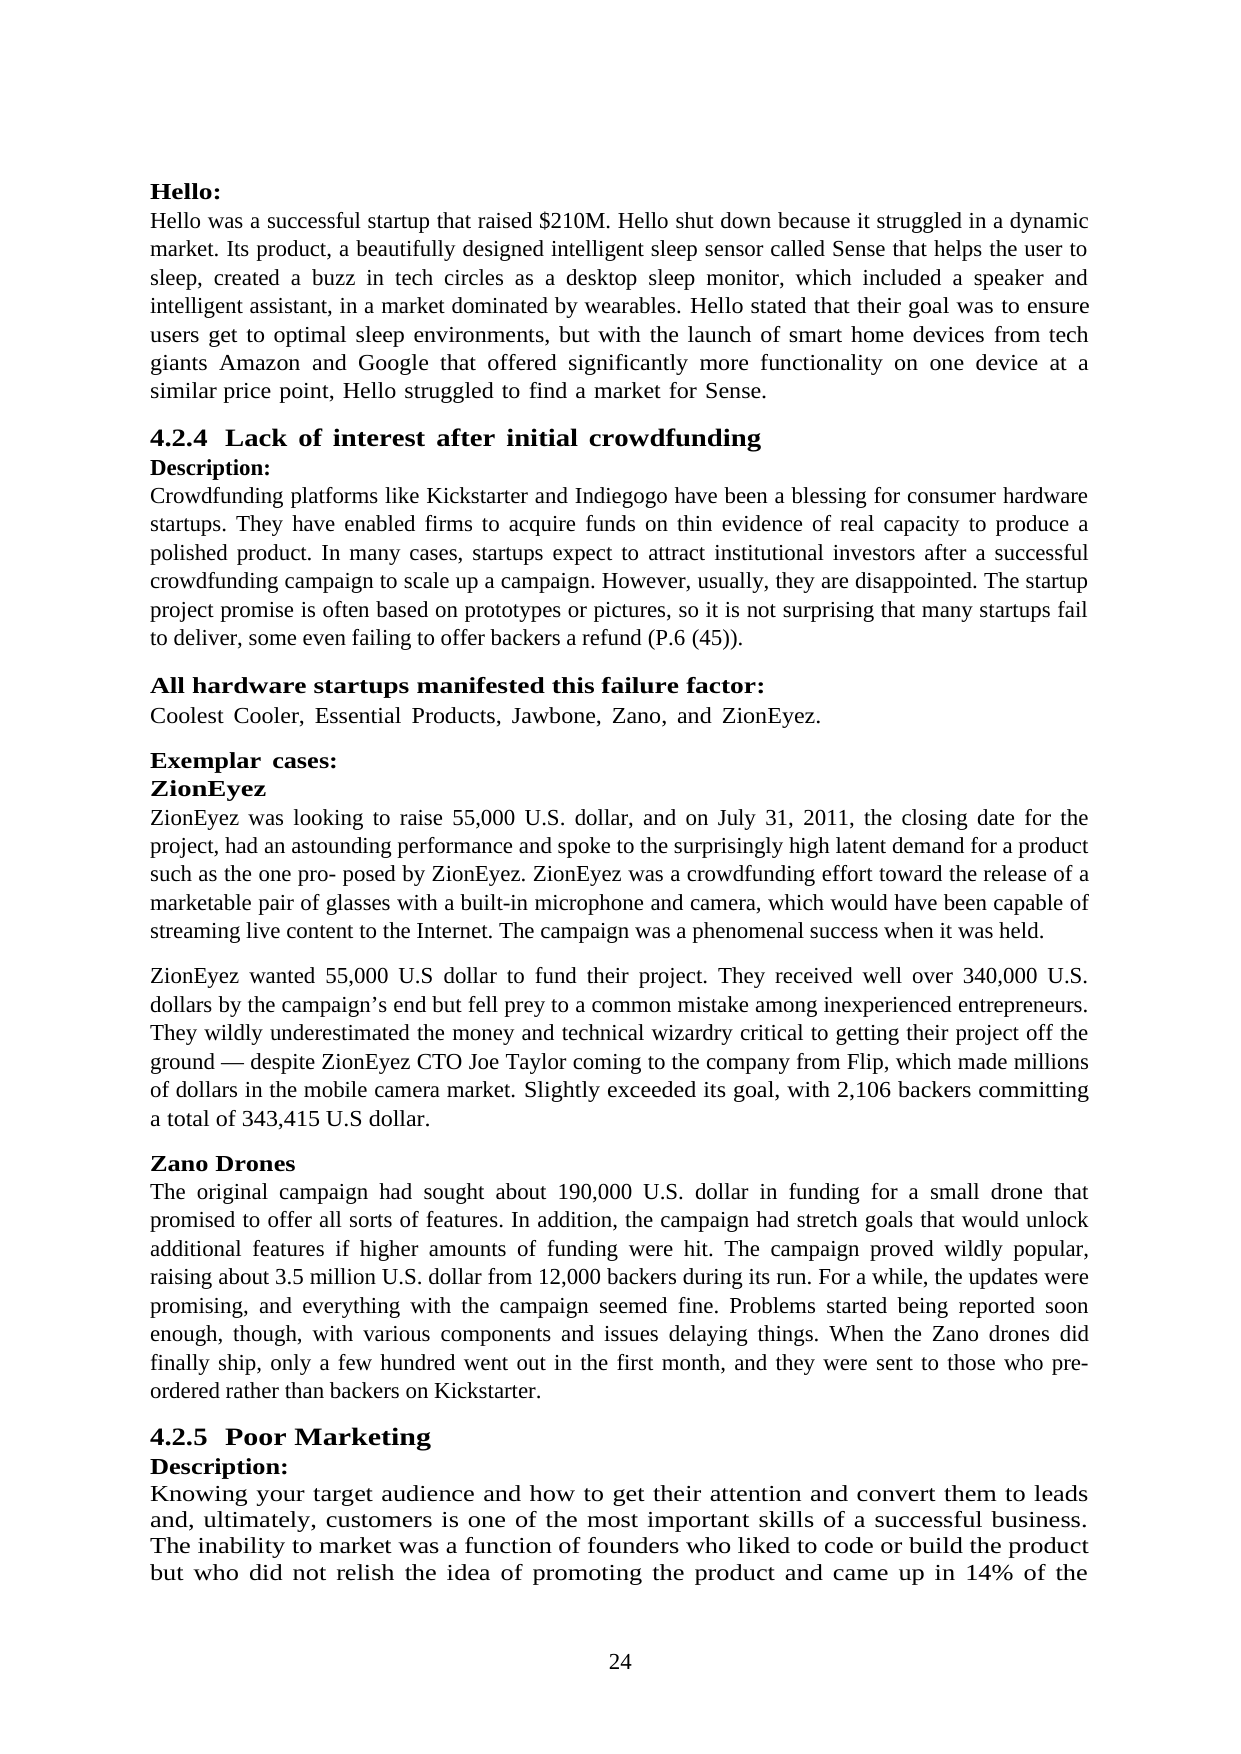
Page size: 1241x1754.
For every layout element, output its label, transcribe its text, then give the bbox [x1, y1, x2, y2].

text Zano Drones The original campaign had sought about 190,000 U.S. dollar in funding for a small drone that promised to offer all sorts of features. In addition, the campaign had stretch goals that would unlock additional features if higher amounts of funding were hit. The campaign proved wildly popular, raising about 3.5 million U.S. dollar from 12,000 backers during its run. For a while, the updates were promising, and everything with the campaign seemed fine. Problems started being reported soon enough, though, with various components and issues delaying things. When the Zano drones did finally ship, only a few hundred went out in the first month, and they were sent to those who pre-ordered rather than backers on Kickstarter. [150, 1150, 1090, 1403]
text ZionEyez wanted 55,000 U.S dollar to fund their project. They received well over 340,000 U.S. dollars by the campaign’s end but fell prey to a common mistake among inexperienced entrepreneurs. They wildly underestimated the money and technical wizardry critical to getting their project off the ground — despite ZionEyez CTO Joe Taylor coming to the company from Flip, which made millions of dollars in the mobile camera market. Slightly exceeded its goal, with 2,106 backers committing a total of 343,415 U.S dollar. [150, 962, 1090, 1131]
text Hello was a successful startup that raised $210M. Hello shut down because it struggled in a dynamic market. Its product, a beautifully designed intelligent sleep sensor called Sense that helps the user to sleep, created a buzz in tech circles as a desktop sleep monitor, which included a speaker and intelligent assistant, in a market dominated by wearables. Hello stated that their goal was to ensure users get to optimal sleep environments, but with the launch of smart home devices from tech giants Amazon and Google that offered significantly more functionality on one device at a similar price point, Hello struggled to find a market for Sense. [150, 207, 1090, 404]
text All hardware startups manifested this failure factor: Coolest Cooler, Essential Products, Jawbone, Zano, and ZionEyez. [150, 669, 1090, 730]
text Description: Crowdfunding platforms like Kickstarter and Indiegogo have been a blessing for consumer hardware startups. They have enabled firms to acquire funds on thin evidence of real capacity to produce a polished product. In many cases, startups expect to attract institutional investors after a successful crowdfunding campaign to scale up a campaign. However, usually, they are disappointed. The startup project promise is often based on prototypes or pictures, so it is not surprising that many startups fail to deliver, some even failing to offer backers a refund (P.6 ). [150, 454, 1090, 651]
text Hello: [150, 178, 1090, 205]
subtitle Poor Marketing [150, 1422, 1090, 1451]
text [150, 1453, 1090, 1585]
subtitle Lack of interest after initial crowdfunding [150, 423, 1090, 451]
text Exemplar cases: ZionEyez ZionEyez was looking to raise 55,000 U.S. dollar, and on July 31, 2011, the closing date for the project, had an astounding performance and spoke to the surprisingly high latent demand for a product such as the one pro- posed by ZionEyez. ZionEyez was a crowdfunding effort toward the release of a marketable pair of glasses with a built-in microphone and camera, which would have been capable of streaming live content to the Internet. The campaign was a phenomenal success when it was held. [150, 747, 1090, 944]
